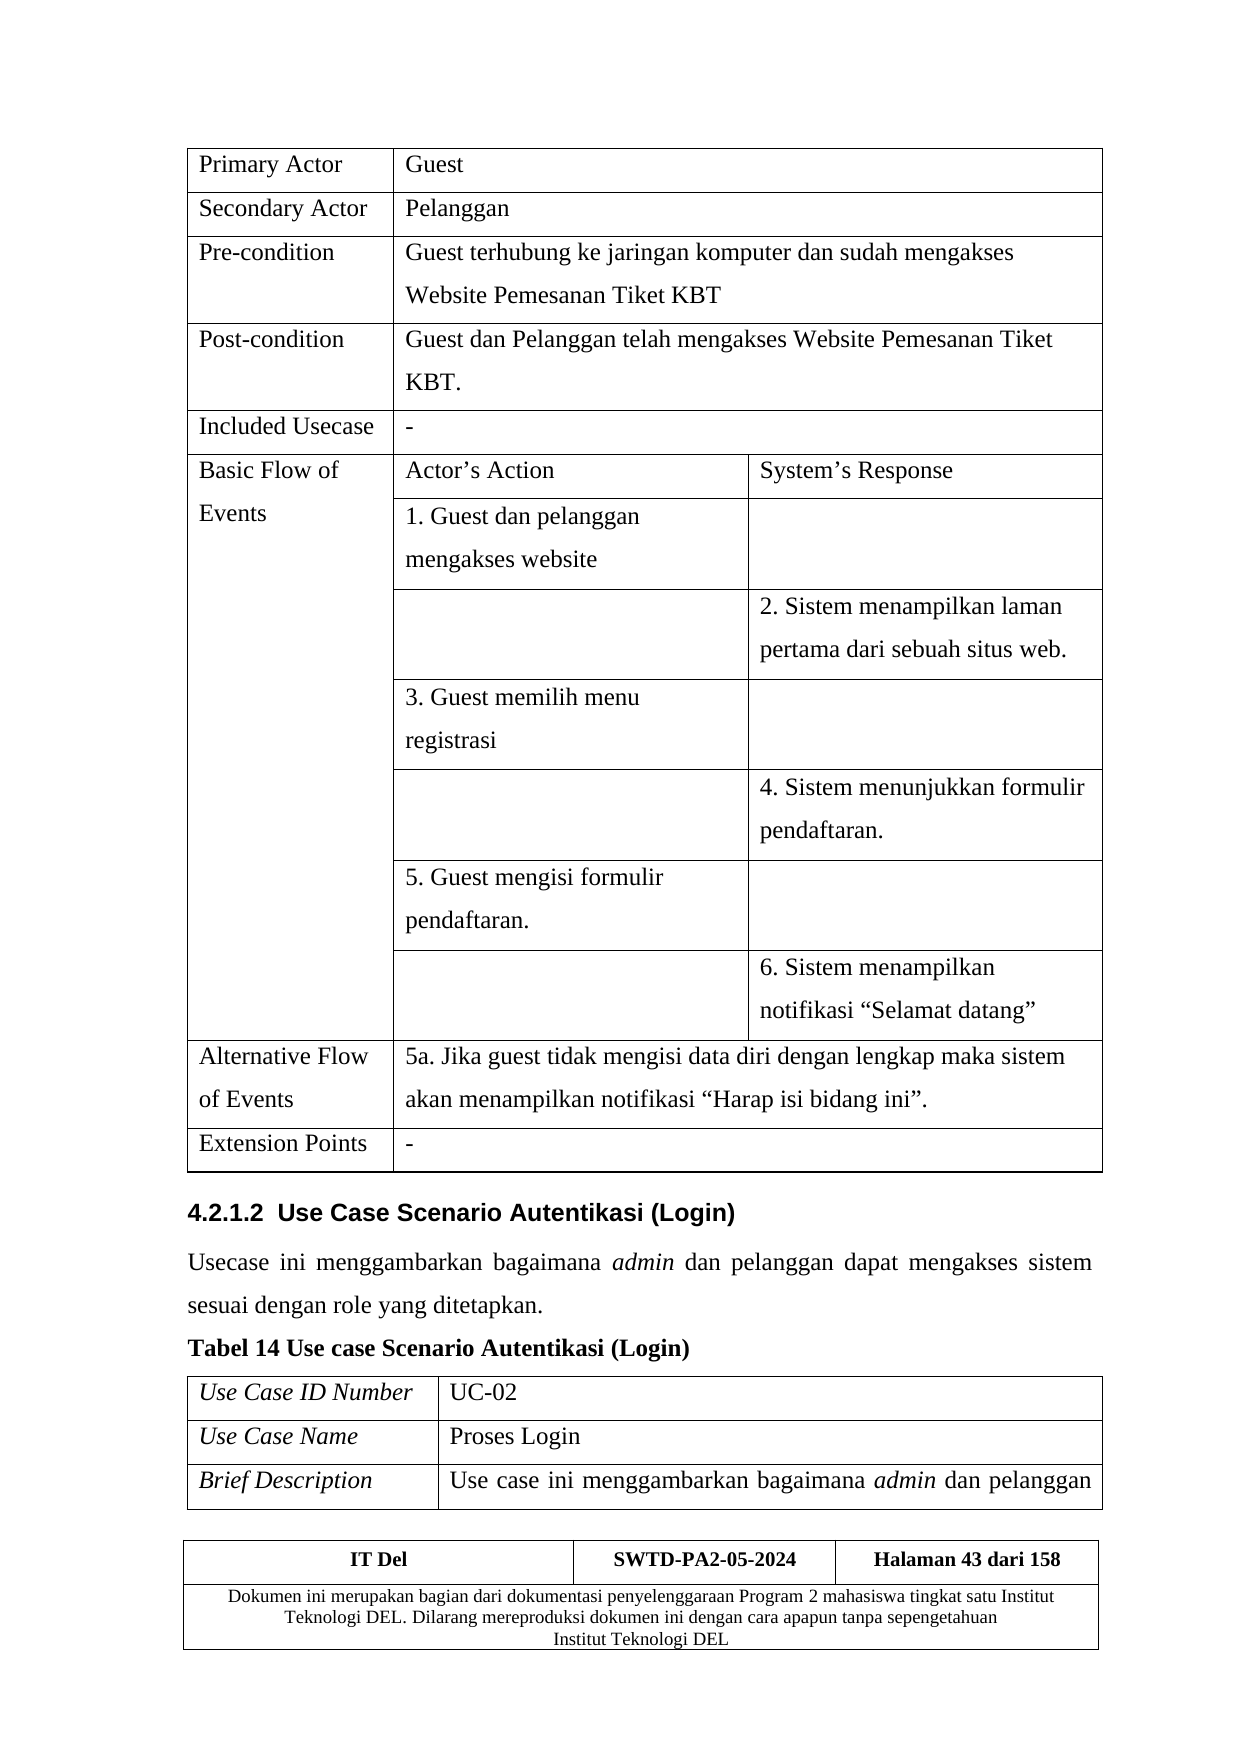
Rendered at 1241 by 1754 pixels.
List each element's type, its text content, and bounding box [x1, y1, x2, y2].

table_cell Actor’s Action [394, 455, 748, 498]
table_cell Proses Login [439, 1421, 1102, 1464]
table_cell Guest [394, 149, 1102, 192]
table_cell Pelanggan [394, 193, 1102, 236]
table_cell Brief Description [188, 1465, 438, 1508]
table_cell - [394, 1129, 1102, 1171]
table_cell [394, 951, 748, 1040]
table_cell [749, 861, 1102, 950]
table_cell Basic Flow of Events [188, 455, 393, 1040]
table_cell [394, 770, 748, 859]
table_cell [439, 1465, 1102, 1508]
table_cell - [394, 411, 1102, 454]
table_header UC-02 [439, 1377, 1102, 1420]
table_cell 5. Guest mengisi formulir pendaftaran. [394, 861, 748, 950]
text Tabel 14 Use case Scenario Autentikasi (Login) [187, 1333, 1092, 1362]
table_cell 2. Sistem menampilkan laman pertama dari sebuah situs web. [749, 590, 1102, 679]
text Usecase ini menggambarkan bagaimana admin dan pelanggan dapat mengakses sistem sesuai dengan role yang ditetapkan. [187, 1247, 1092, 1319]
table_cell Alternative Flow of Events [188, 1041, 393, 1127]
table_header Use Case ID Number [188, 1377, 438, 1420]
table_cell Use Case Name [188, 1421, 438, 1464]
table_cell Included Usecase [188, 411, 393, 454]
table_cell [394, 590, 748, 679]
table_cell 4. Sistem menunjukkan formulir pendaftaran. [749, 770, 1102, 859]
table_cell Guest dan Pelanggan telah mengakses Website Pemesanan Tiket KBT. [394, 324, 1102, 410]
table_cell Secondary Actor [188, 193, 393, 236]
table_cell 5a. Jika guest tidak mengisi data diri dengan lengkap maka sistem akan menampilkan notifikasi “Harap isi bidang ini”. [394, 1041, 1102, 1127]
table_cell 1. Guest dan pelanggan mengakses website [394, 499, 748, 589]
subtitle Use Case Scenario Autentikasi (Login) [187, 1197, 1092, 1226]
table_cell Extension Points [188, 1129, 393, 1171]
table_cell Post-condition [188, 324, 393, 410]
table_cell System’s Response [749, 455, 1102, 498]
table_cell 6. Sistem menampilkan notifikasi “Selamat datang” [749, 951, 1102, 1040]
table_cell Guest terhubung ke jaringan komputer dan sudah mengakses Website Pemesanan Tiket KBT [394, 237, 1102, 323]
table_cell 3. Guest memilih menu registrasi [394, 680, 748, 769]
table_cell [749, 499, 1102, 589]
table_cell Pre-condition [188, 237, 393, 323]
table_cell Primary Actor [188, 149, 393, 192]
table_cell [749, 680, 1102, 769]
